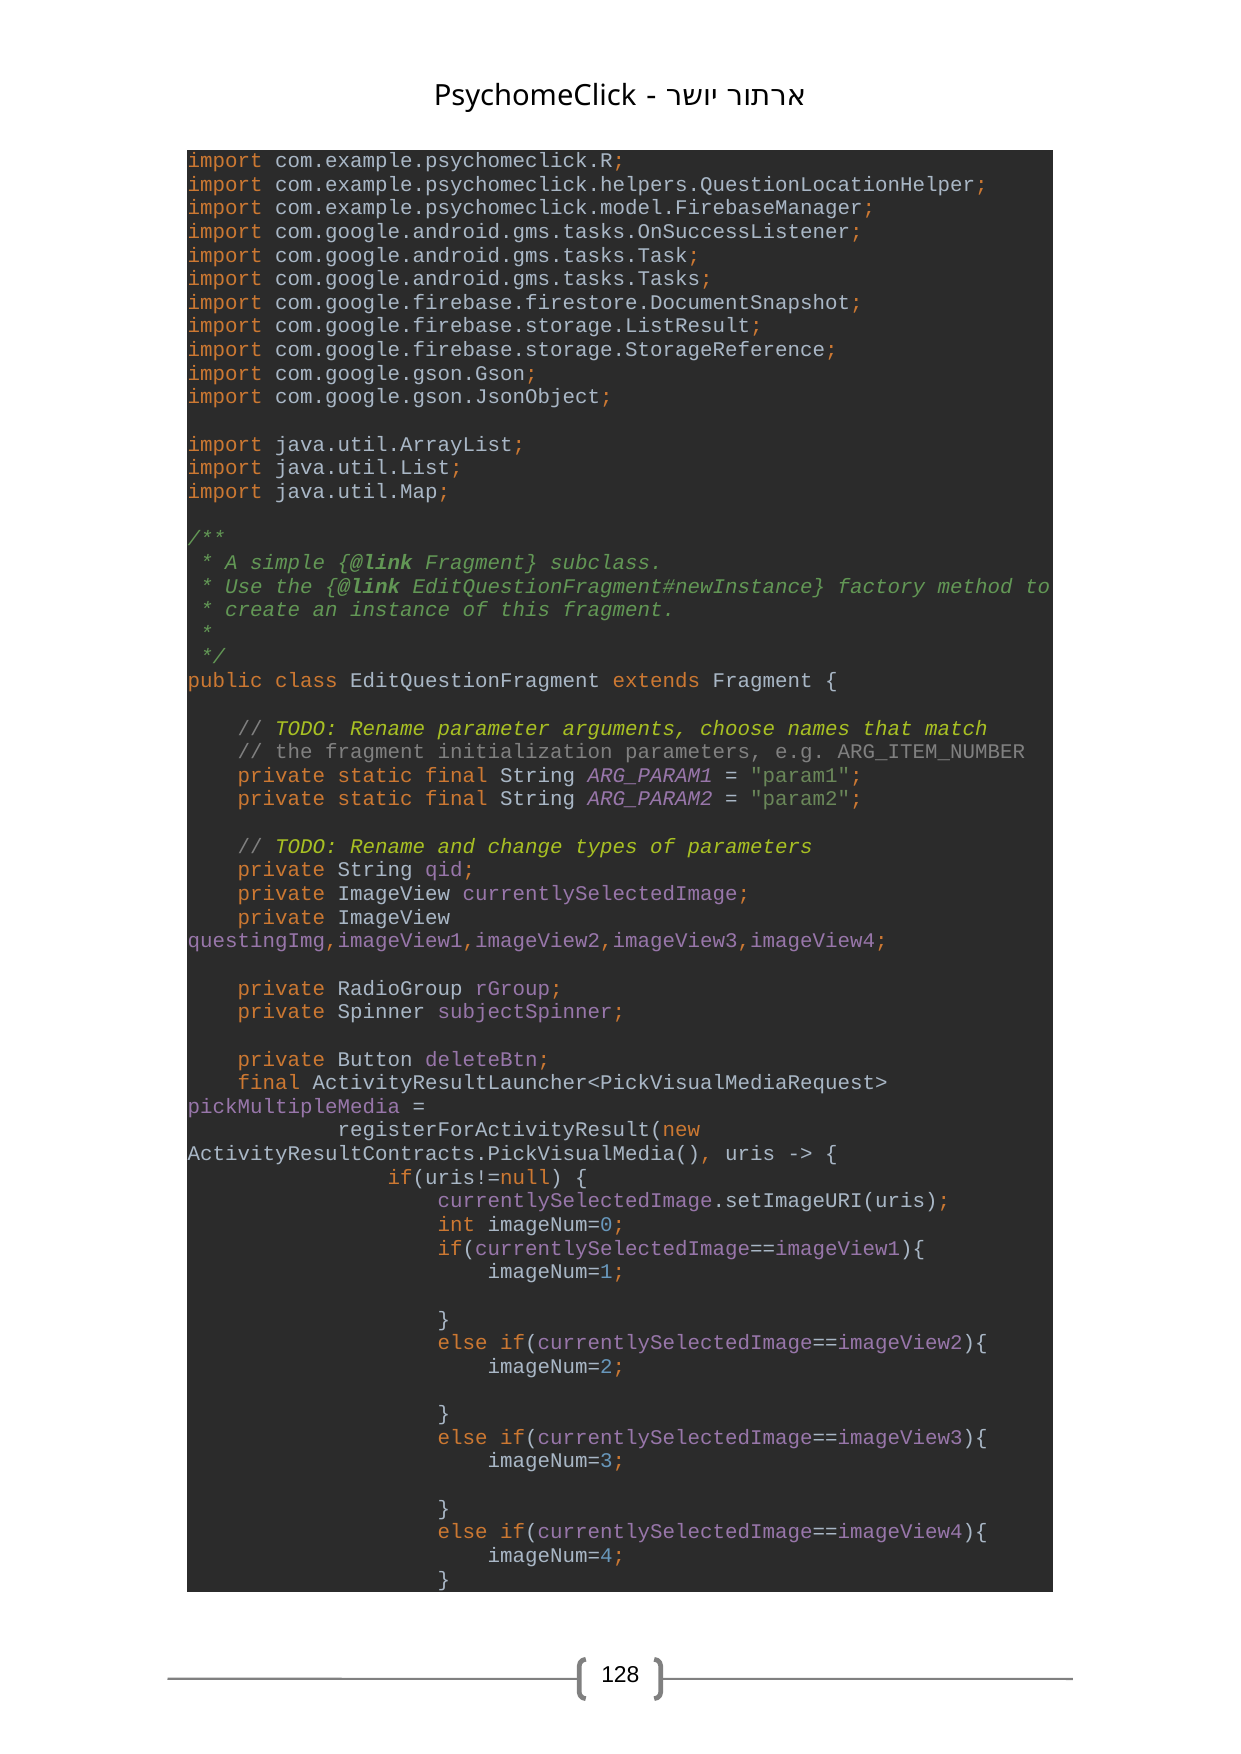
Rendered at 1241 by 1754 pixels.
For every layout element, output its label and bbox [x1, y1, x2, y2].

text [187, 150, 1053, 1592]
